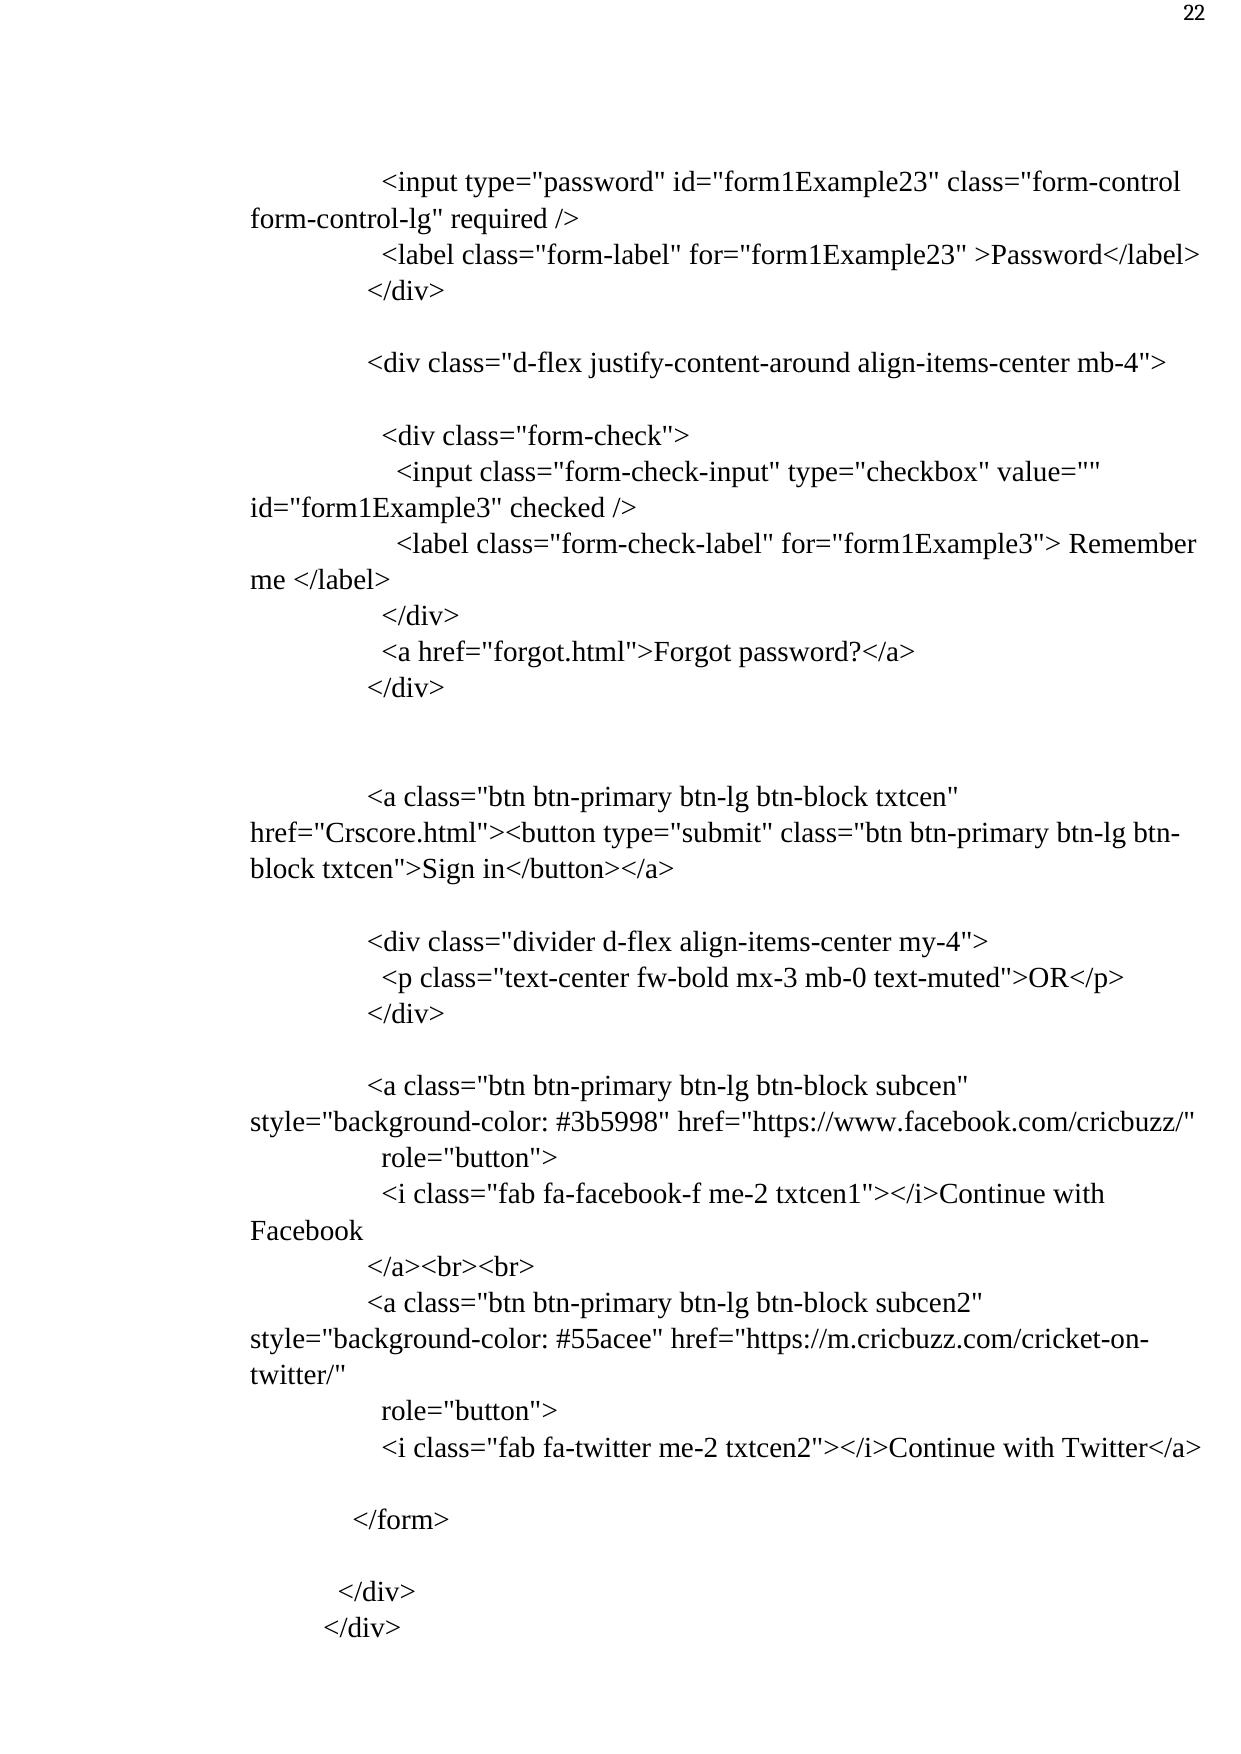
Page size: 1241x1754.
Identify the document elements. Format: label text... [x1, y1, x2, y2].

list <div class="form-check"> [250, 418, 1205, 451]
list <a class="btn btn-primary btn-lg btn-block subcen" style="background-color: #3b5998" href="https://www.facebook.com/cricbuzz/" [250, 1068, 1205, 1138]
list <input class="form-check-input" type="checkbox" value="" id="form1Example3" checked /> [250, 454, 1205, 523]
list </div> [250, 273, 1205, 307]
list </div> [250, 598, 1205, 632]
list <a href="forgot.html">Forgot password?</a> [250, 634, 1205, 668]
list </form> [250, 1502, 1205, 1536]
list <label class="form-check-label" for="form1Example3"> Remember me </label> [250, 526, 1205, 596]
list <a class="btn btn-primary btn-lg btn-block txtcen" href="Crscore.html"><button type="submit" class="btn btn-primary btn-lg btn-block txtcen">Sign in</button></a> [250, 779, 1205, 885]
list <p class="text-center fw-bold mx-3 mb-0 text-muted">OR</p> [250, 960, 1205, 993]
list </div> [250, 671, 1205, 704]
list <div class="divider d-flex align-items-center my-4"> [250, 924, 1205, 957]
list <i class="fab fa-facebook-f me-2 txtcen1"></i>Continue with Facebook [250, 1177, 1205, 1246]
list </a><br><br> [250, 1249, 1205, 1282]
list <input type="password" id="form1Example23" class="form-control form-control-lg" required /> [250, 164, 1205, 234]
list </div> [250, 1574, 1205, 1608]
list </div> [250, 1610, 1205, 1644]
list <label class="form-label" for="form1Example23" >Password</label> [250, 237, 1205, 270]
list role="button"> [250, 1141, 1205, 1174]
list <div class="d-flex justify-content-around align-items-center mb-4"> [250, 345, 1205, 379]
list role="button"> [250, 1393, 1205, 1427]
list </div> [250, 996, 1205, 1029]
list <a class="btn btn-primary btn-lg btn-block subcen2" style="background-color: #55acee" href="https://m.cricbuzz.com/cricket-on-twitter/" [250, 1285, 1205, 1391]
list <i class="fab fa-twitter me-2 txtcen2"></i>Continue with Twitter</a> [250, 1430, 1205, 1463]
